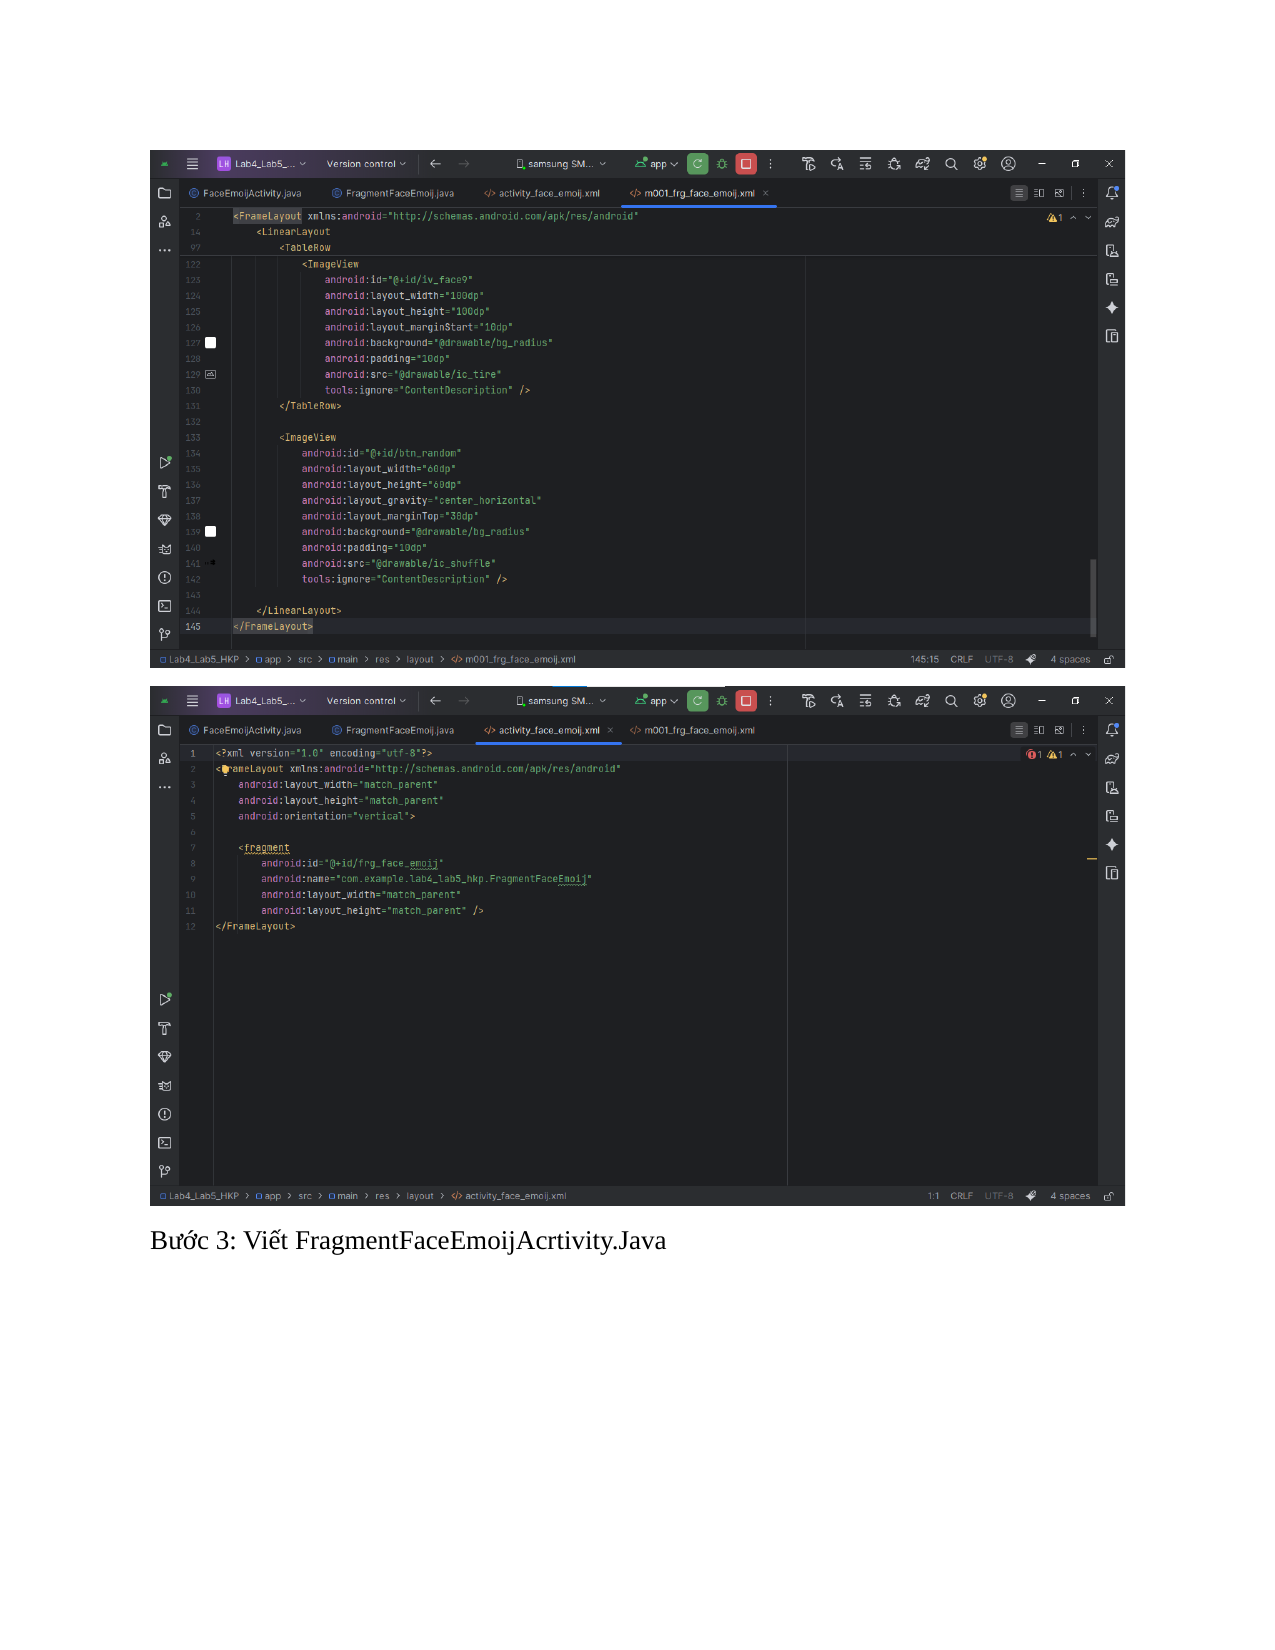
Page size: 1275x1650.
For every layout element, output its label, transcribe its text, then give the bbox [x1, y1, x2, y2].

picture [150, 686, 1125, 1206]
picture [150, 150, 1125, 668]
text Bước 3: Viết FragmentFaceEmoijAcrtivity.Java [150, 1224, 1125, 1255]
